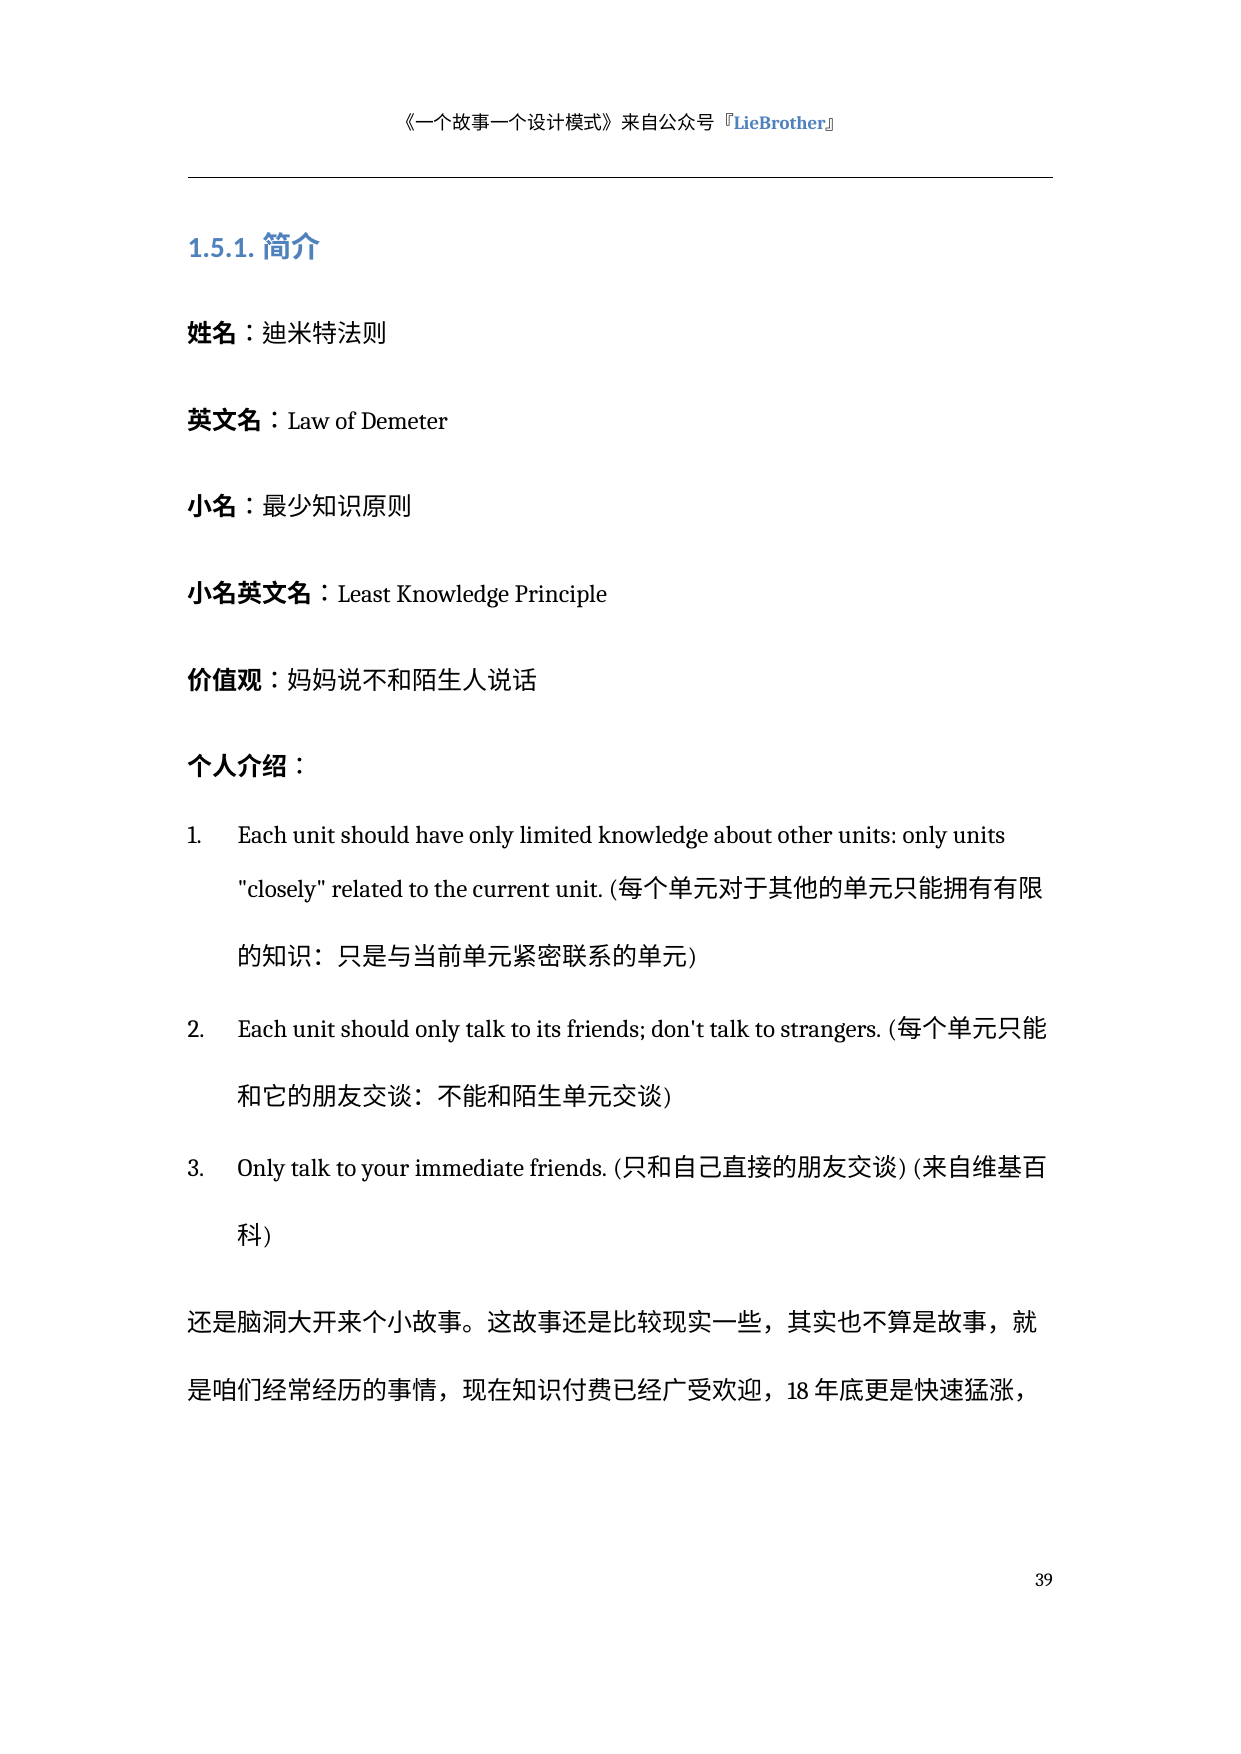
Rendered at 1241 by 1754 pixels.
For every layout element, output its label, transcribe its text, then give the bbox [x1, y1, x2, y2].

subtitle 1.5.1. 简介 [187, 212, 1053, 280]
text 价值观：妈妈说不和陌生人说话 [187, 645, 1053, 713]
text 英文名：Law of Demeter [187, 385, 1053, 453]
list Each unit should only talk to its friends; don't talk to strangers. (每个单元只能和它的朋友交谈：不能和陌生单元交谈) [187, 992, 1053, 1128]
text 个人介绍： [187, 732, 1053, 800]
list Only talk to your immediate friends. (只和自己直接的朋友交谈) (来自维基百科) [187, 1132, 1053, 1268]
text 小名英文名：Least Knowledge Principle [187, 559, 1053, 627]
text 小名：最少知识原则 [187, 472, 1053, 540]
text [187, 1286, 1053, 1422]
text 姓名：迪米特法则 [187, 299, 1053, 367]
list Each unit should have only limited knowledge about other units: only units "closely" related to the current unit. (每个单元对于其他的单元只能拥有有限的知识：只是与当前单元紧密联系的单元) [187, 819, 1053, 988]
